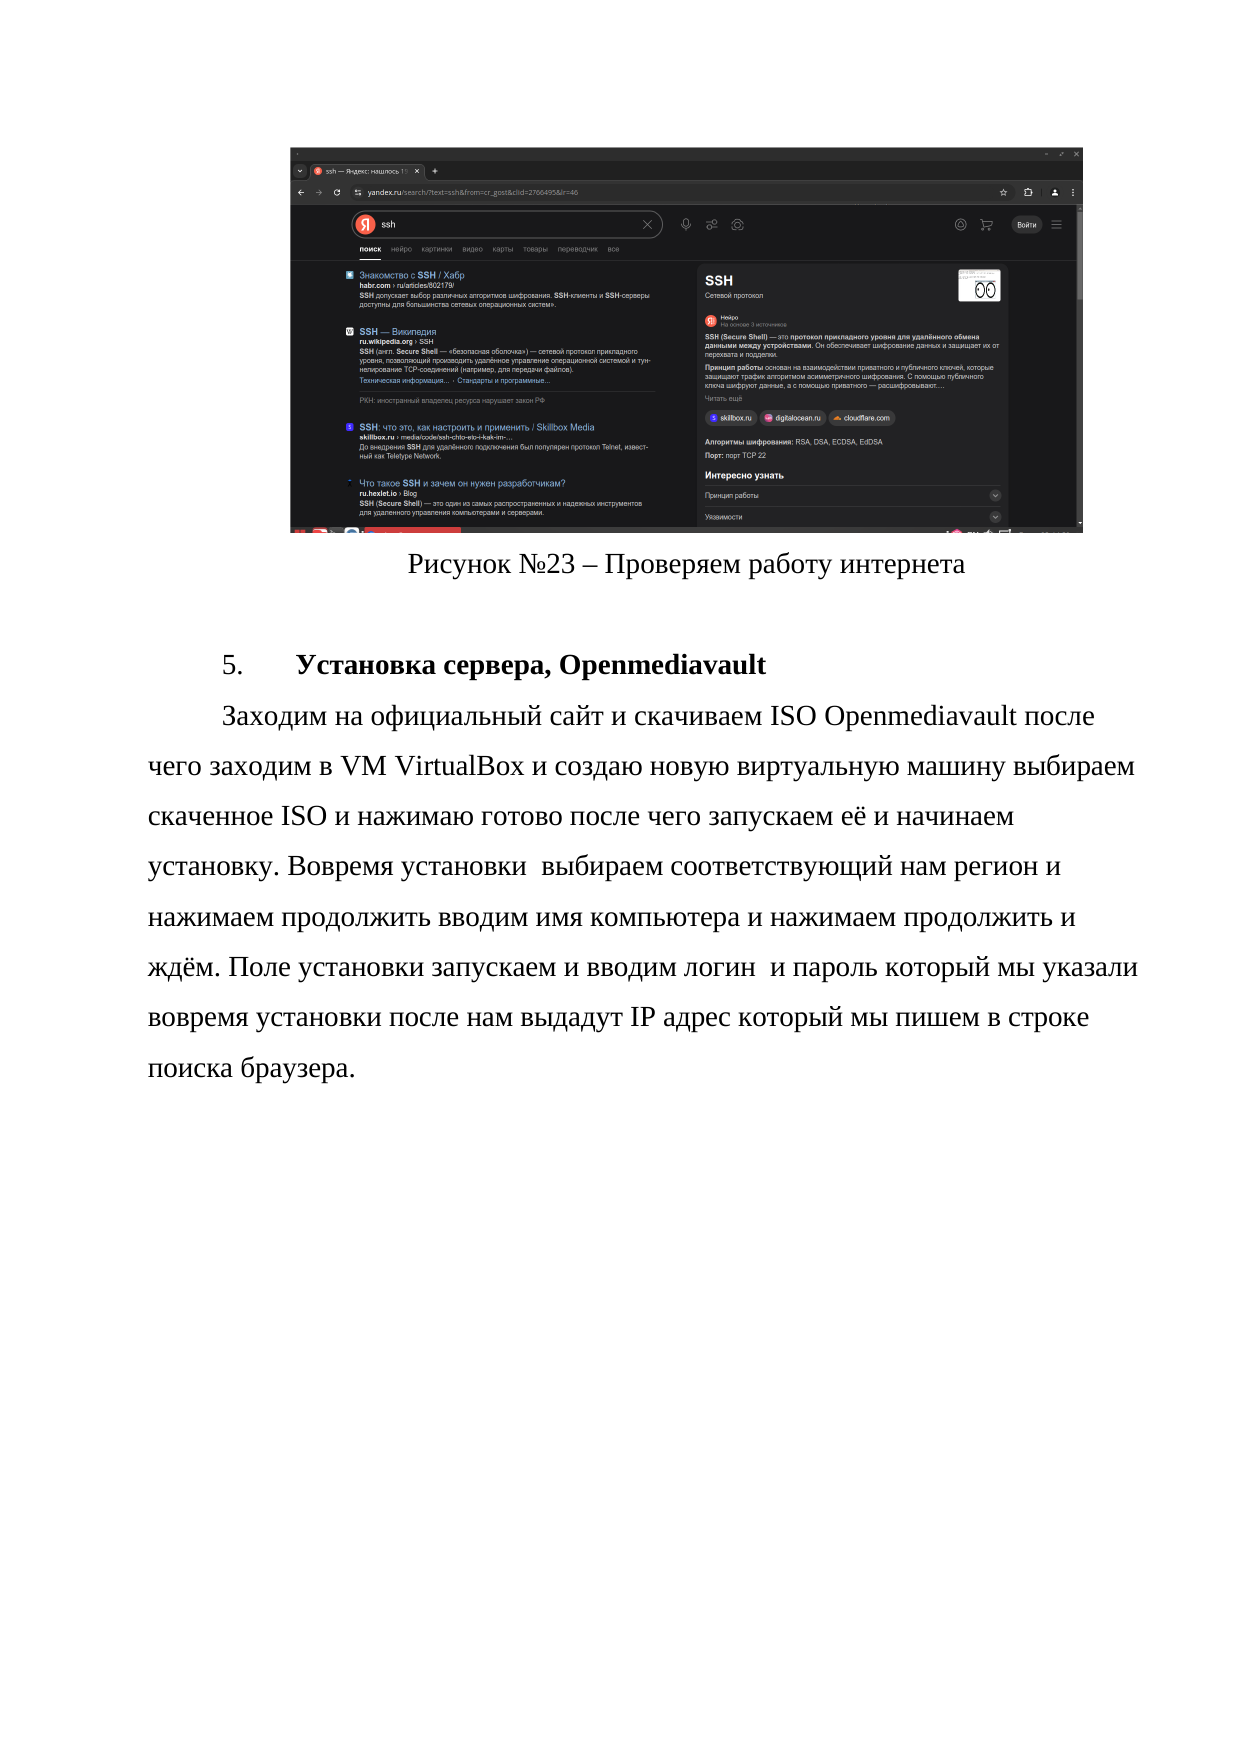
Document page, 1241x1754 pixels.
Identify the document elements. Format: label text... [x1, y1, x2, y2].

list Установка сервера, Openmediavault [148, 647, 1152, 681]
text Заходим на официальный сайт и скачиваем ISO Openmediavault после чего заходим в VM VirtualBox и создаю новую виртуальную машину выбираем скаченное ISO и нажимаю готово после чего запускаем её и начинаем установку. Вовремя установки выбираем соответствующий нам регион и нажимаем продолжить вводим имя компьютера и нажимаем продолжить и ждём. Поле установки запускаем и вводим логин и пароль который мы указали вовремя установки после нам выдадут IP адрес который мы пишем в строке поиска браузера. [148, 698, 1152, 1083]
picture [290, 147, 1083, 533]
list Рисунок №23 – Проверяем работу интернета [148, 547, 1152, 580]
